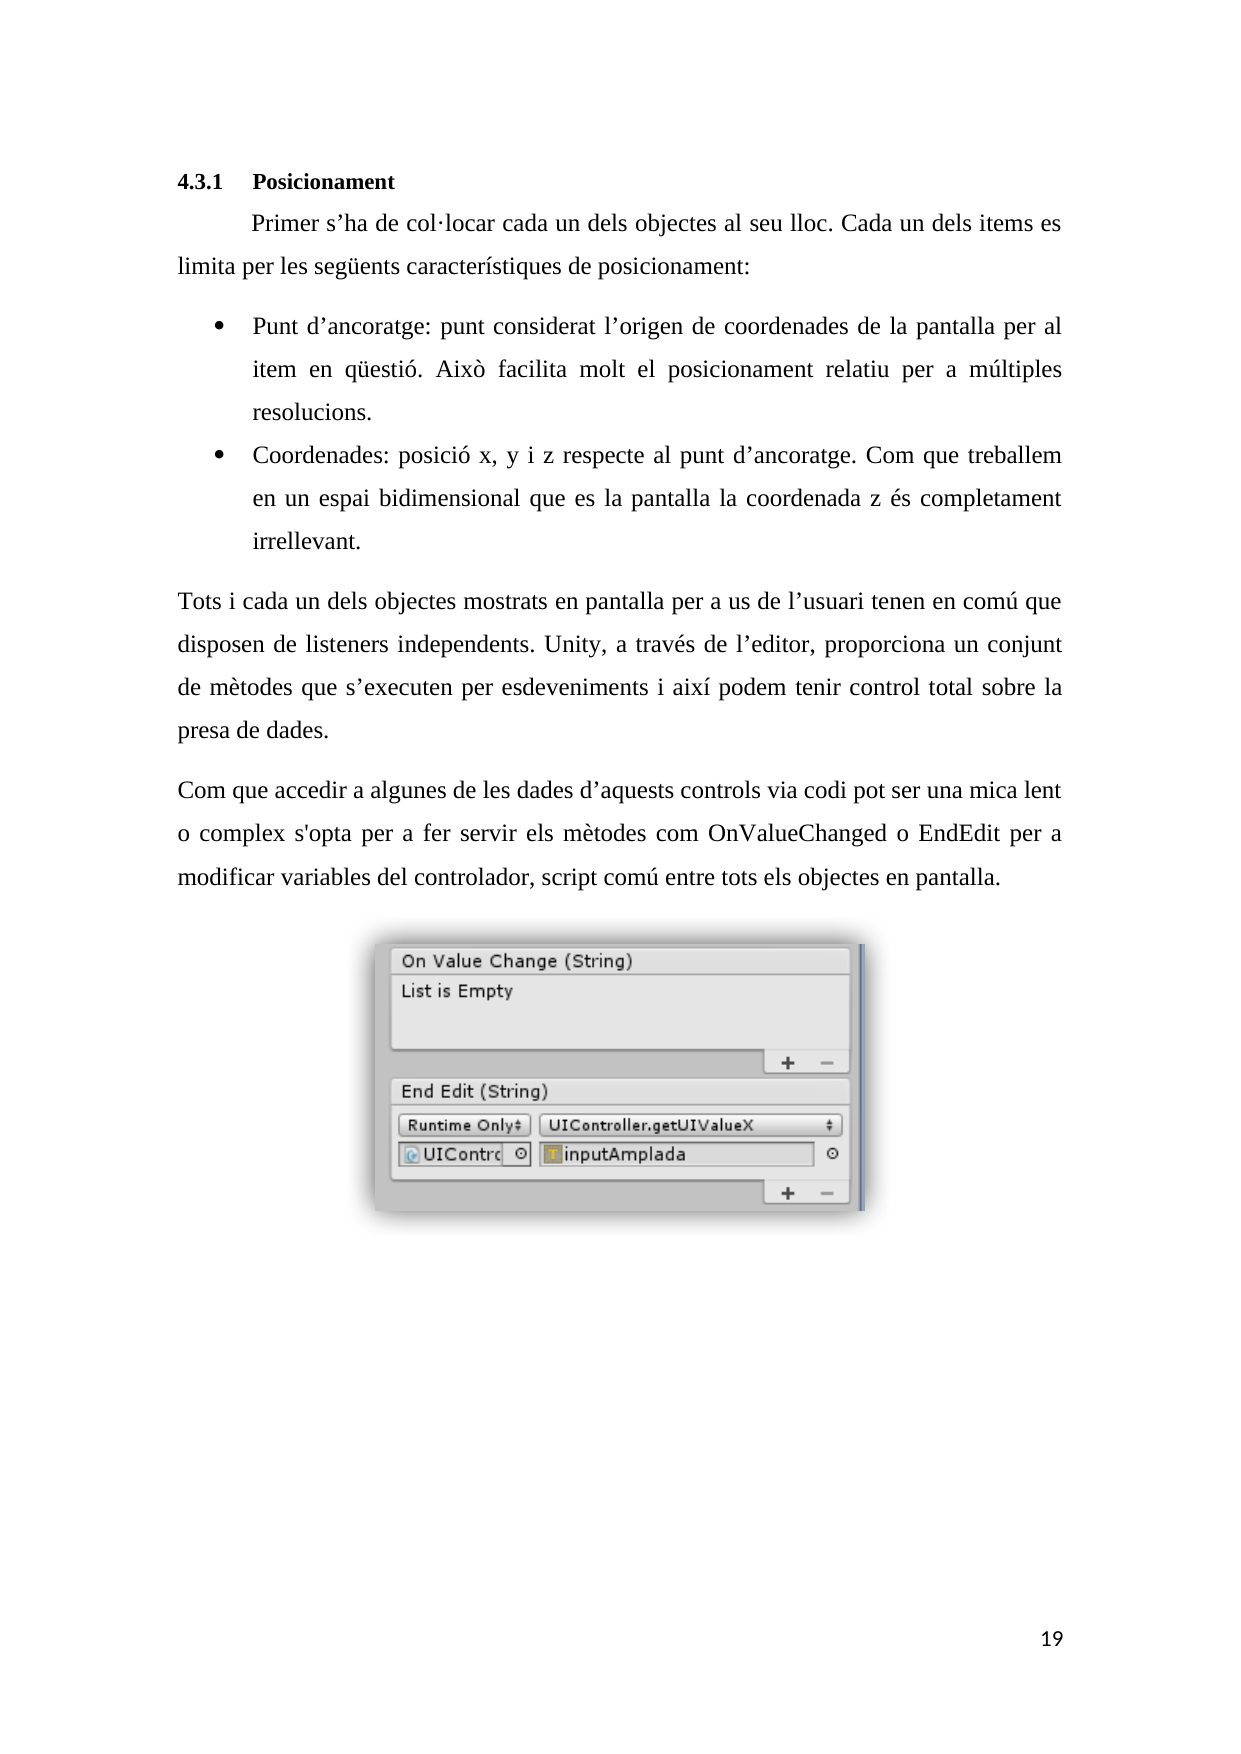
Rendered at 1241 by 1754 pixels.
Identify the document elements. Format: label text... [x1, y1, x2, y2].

subtitle Posicionament [177, 168, 1063, 195]
text Tots i cada un dels objectes mostrats en pantalla per a us de l’usuari tenen en comú que disposen de listeners independents. Unity, a través de l’editor, proporciona un conjunt de mètodes que s’executen per esdeveniments i així podem tenir control total sobre la presa de dades. [177, 586, 1063, 744]
text Com que accedir a algunes de les dades d’aquests controls via codi pot ser una mica lent o complex s'opta per a fer servir els mètodes com OnValueChanged o EndEdit per a modificar variables del controlador, script comú entre tots els objectes en pantalla. [177, 775, 1063, 890]
list Punt d’ancoratge: punt considerat l’origen de coordenades de la pantalla per al item en qüestió. Això facilita molt el posicionament relatiu per a múltiples resolucions. [215, 311, 1063, 426]
text Primer s’ha de col·locar cada un dels objectes al seu lloc. Cada un dels items es limita per les següents característiques de posicionament: [177, 208, 1063, 280]
picture [375, 944, 865, 1211]
list Coordenades: posició x, y i z respecte al punt d’ancoratge. Com que treballem en un espai bidimensional que es la pantalla la coordenada z és completament irrellevant. [215, 440, 1063, 555]
